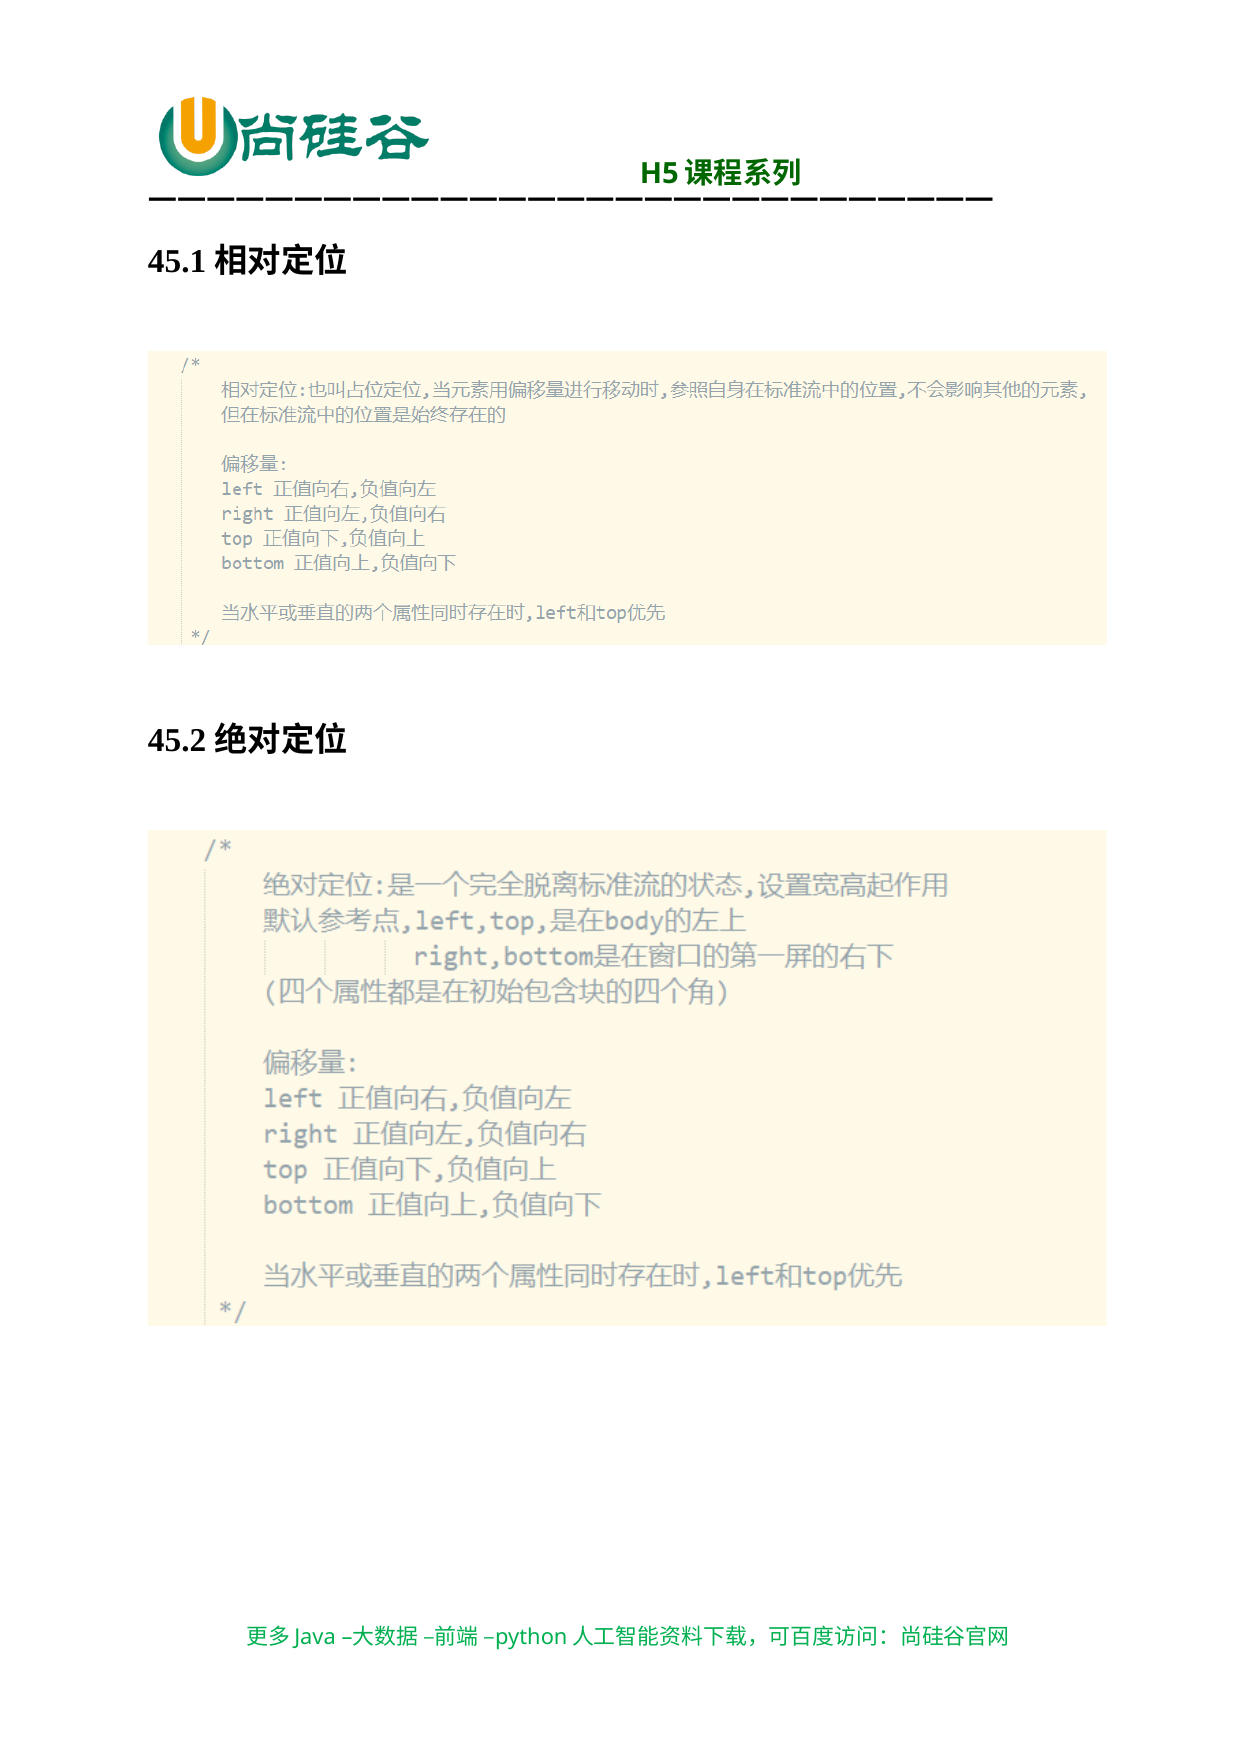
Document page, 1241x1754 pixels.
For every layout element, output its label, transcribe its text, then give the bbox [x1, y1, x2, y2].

picture [147, 830, 1107, 1326]
picture [147, 351, 1107, 645]
picture [147, 88, 436, 184]
subtitle 绝对定位 [148, 704, 1107, 769]
subtitle 相对定位 [148, 225, 1107, 290]
